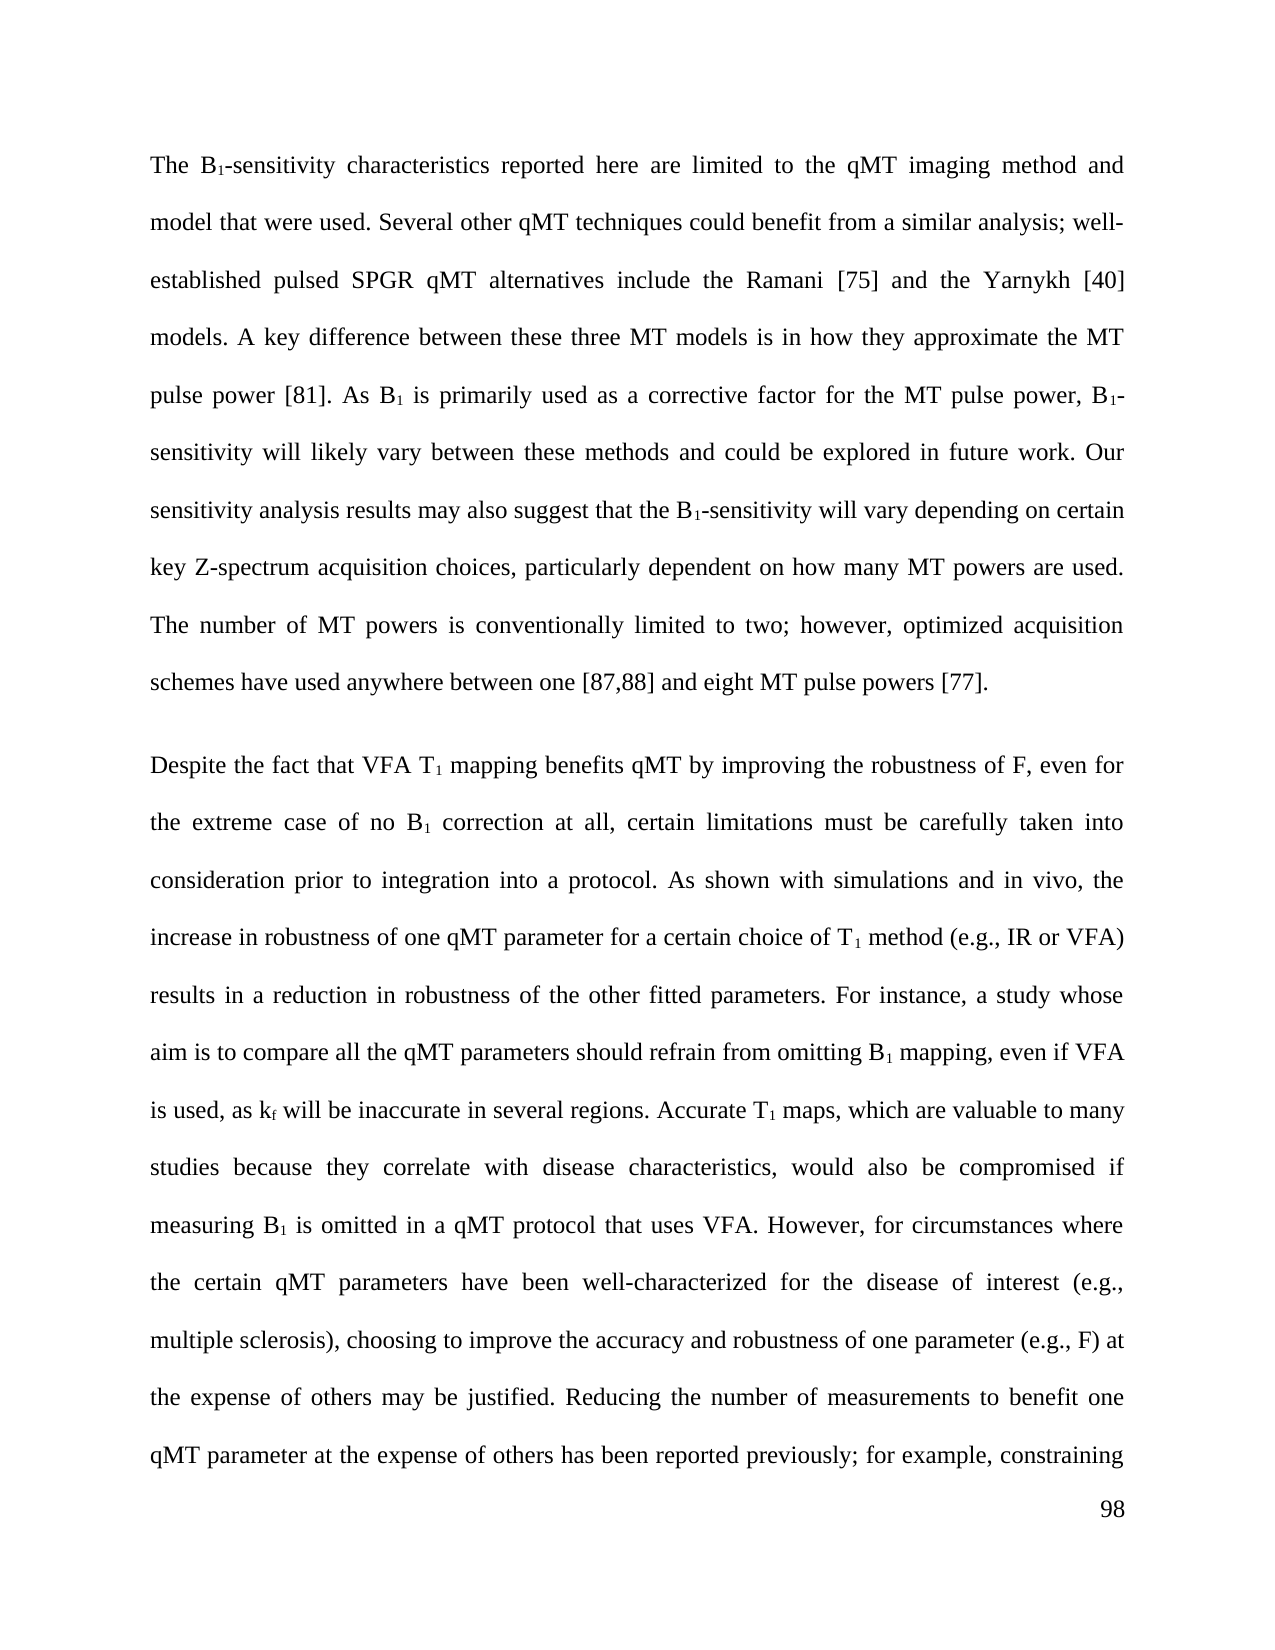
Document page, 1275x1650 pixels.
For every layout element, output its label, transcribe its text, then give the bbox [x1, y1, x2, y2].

text The B1-sensitivity characteristics reported here are limited to the qMT imaging method and model that were used. Several other qMT techniques could benefit from a similar analysis; well-established pulsed SPGR qMT alternatives include the Ramani [75] and the Yarnykh [40] models. A key difference between these three MT models is in how they approximate the MT pulse power [81]. As B1 is primarily used as a corrective factor for the MT pulse power, B1-sensitivity will likely vary between these methods and could be explored in future work. Our sensitivity analysis results may also suggest that the B1-sensitivity will vary depending on certain key Z-spectrum acquisition choices, particularly dependent on how many MT powers are used. The number of MT powers is conventionally limited to two; however, optimized acquisition schemes have used anywhere between one [87,88] and eight MT pulse powers [77]. [150, 150, 1125, 696]
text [150, 750, 1125, 1469]
